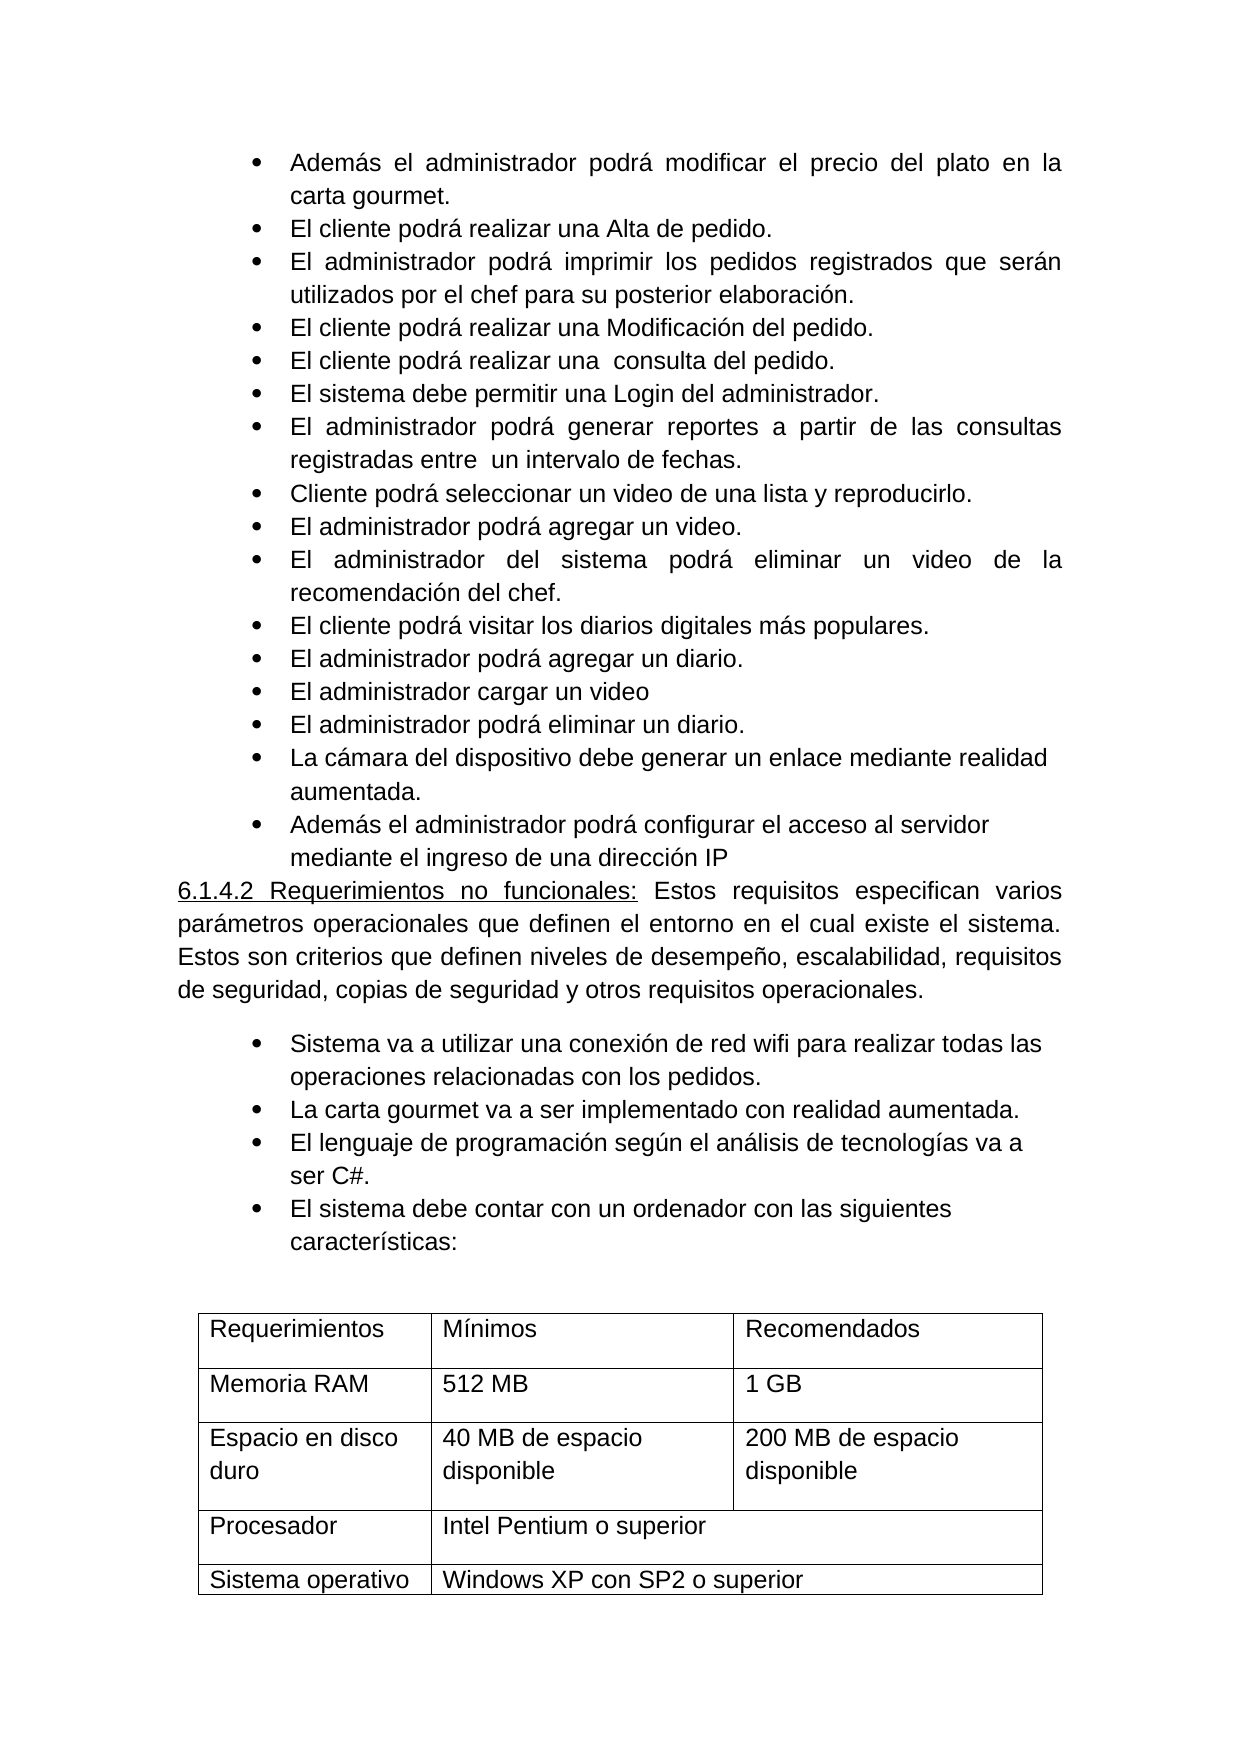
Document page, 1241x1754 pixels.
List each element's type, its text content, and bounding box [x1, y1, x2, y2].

list El cliente podrá realizar una consulta del pedido. [252, 346, 1063, 375]
list La carta gourmet va a ser implementado con realidad aumentada. [252, 1095, 1063, 1124]
list El administrador cargar un video [252, 677, 1063, 706]
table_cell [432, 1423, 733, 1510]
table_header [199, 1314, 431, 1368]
list El sistema debe contar con un ordenador con las siguientes características: [252, 1194, 1063, 1256]
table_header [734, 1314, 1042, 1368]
list El administrador del sistema podrá eliminar un video de la recomendación del chef. [252, 545, 1063, 607]
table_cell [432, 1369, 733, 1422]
list El administrador podrá imprimir los pedidos registrados que serán utilizados por el chef para su posterior elaboración. [252, 247, 1063, 309]
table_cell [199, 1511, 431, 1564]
list Además el administrador podrá configurar el acceso al servidor mediante el ingreso de una dirección IP [252, 809, 1063, 871]
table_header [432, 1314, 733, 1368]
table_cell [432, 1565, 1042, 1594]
text 6.1.4.2 Requerimientos no funcionales: Estos requisitos especifican varios parámetros operacionales que definen el entorno en el cual existe el sistema. Estos son criterios que definen niveles de desempeño, escalabilidad, requisitos de seguridad, copias de seguridad y otros requisitos operacionales. [177, 876, 1063, 1003]
list El sistema debe permitir una Login del administrador. [252, 379, 1063, 408]
list Sistema va a utilizar una conexión de red wifi para realizar todas las operaciones relacionadas con los pedidos. [252, 1029, 1063, 1091]
list Cliente podrá seleccionar un video de una lista y reproducirlo. [252, 478, 1063, 507]
list El administrador podrá agregar un video. [252, 512, 1063, 541]
list El cliente podrá realizar una Modificación del pedido. [252, 313, 1063, 342]
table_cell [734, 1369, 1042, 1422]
list El administrador podrá agregar un diario. [252, 644, 1063, 673]
list El cliente podrá visitar los diarios digitales más populares. [252, 611, 1063, 640]
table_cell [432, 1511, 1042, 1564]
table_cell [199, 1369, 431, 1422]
list El administrador podrá eliminar un diario. [252, 710, 1063, 739]
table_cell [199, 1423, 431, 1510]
list Además el administrador podrá modificar el precio del plato en la carta gourmet. [252, 148, 1063, 209]
list El lenguaje de programación según el análisis de tecnologías va a ser C#. [252, 1128, 1063, 1190]
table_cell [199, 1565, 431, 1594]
list La cámara del dispositivo debe generar un enlace mediante realidad aumentada. [252, 743, 1063, 805]
list El administrador podrá generar reportes a partir de las consultas registradas entre un intervalo de fechas. [252, 412, 1063, 474]
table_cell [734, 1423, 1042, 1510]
list El cliente podrá realizar una Alta de pedido. [252, 214, 1063, 243]
